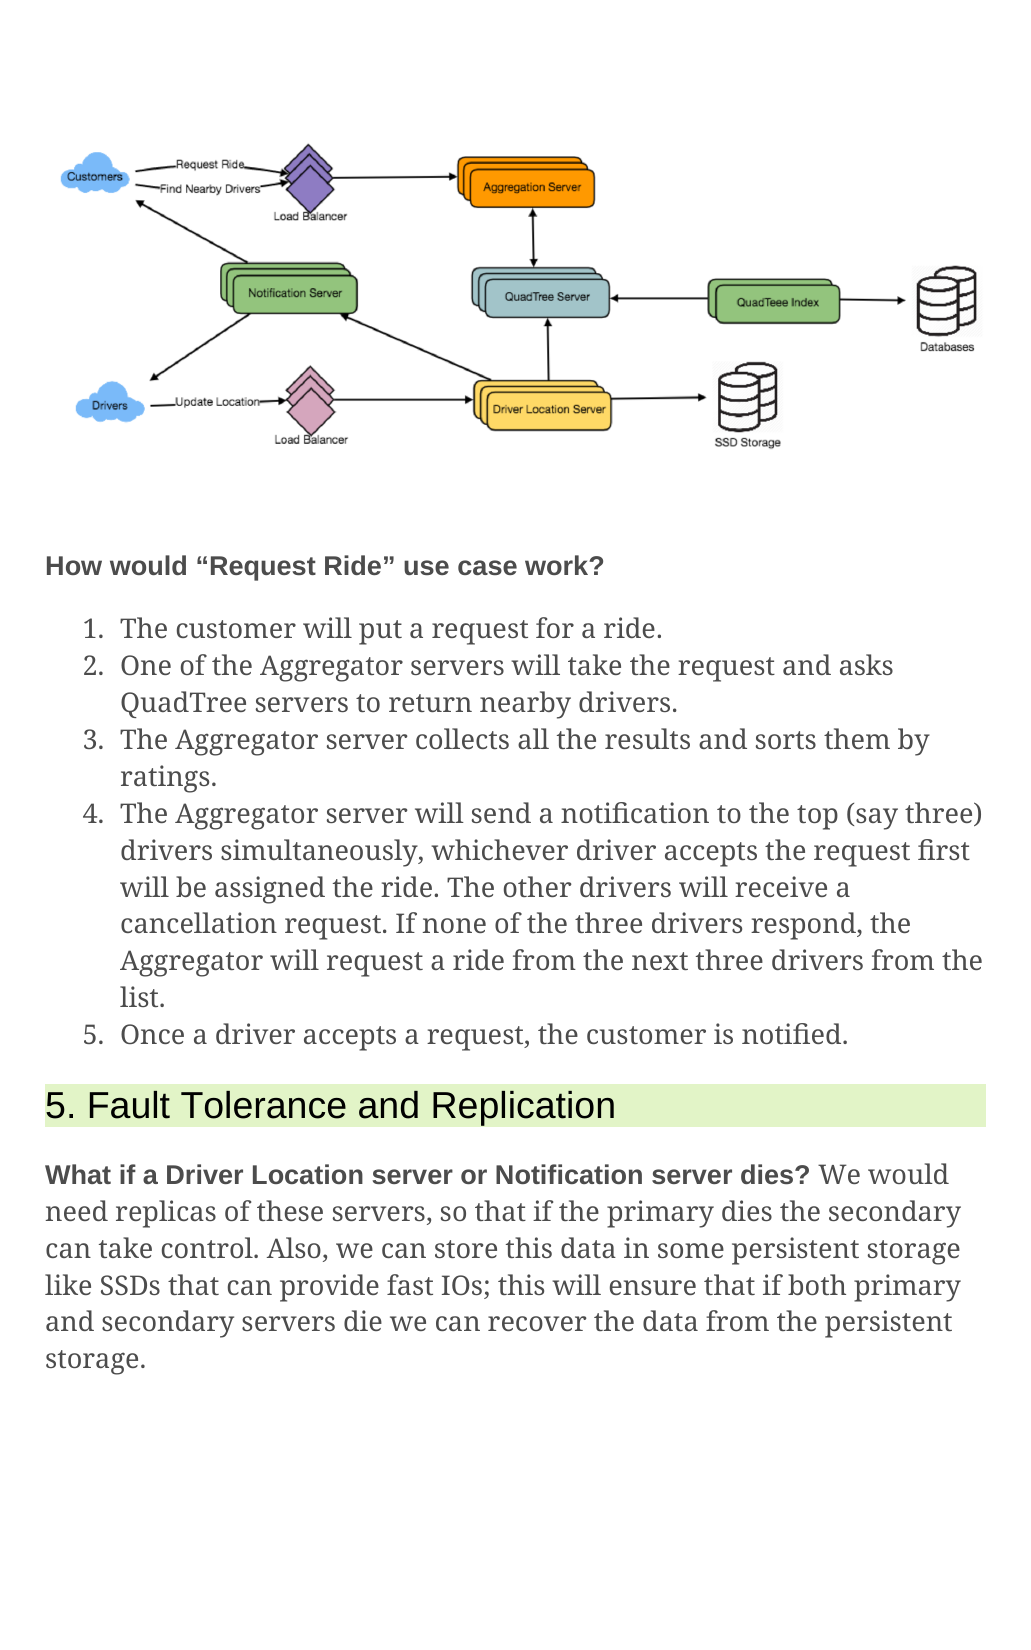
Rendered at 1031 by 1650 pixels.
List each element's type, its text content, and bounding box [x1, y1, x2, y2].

picture [45, 103, 1021, 523]
list One of the Aggregator servers will take the request and asks QuadTree servers to return nearby drivers. [82, 647, 986, 721]
list Once a driver accepts a request, the customer is notified. [82, 1016, 986, 1052]
text How would “Request Ride” use case work? [45, 549, 986, 581]
list The Aggregator server collects all the results and sorts them by ratings. [82, 721, 986, 794]
list The customer will put a request for a ride. [82, 610, 986, 647]
text What if a Driver Location server or Notification server dies? We would need replicas of these servers, so that if the primary dies the secondary can take control. Also, we can store this data in some persistent storage like SSDs that can provide fast IOs; this will ensure that if both primary and secondary servers die we can recover the data from the persistent storage. [45, 1155, 986, 1377]
list The Aggregator server will send a notification to the top (say three) drivers simultaneously, whichever driver accepts the request first will be assigned the ride. The other drivers will receive a cancellation request. If none of the three drivers respond, the Aggregator will request a ride from the next three drivers from the list. [82, 794, 986, 1016]
subtitle 5. Fault Tolerance and Replication [45, 1084, 986, 1127]
